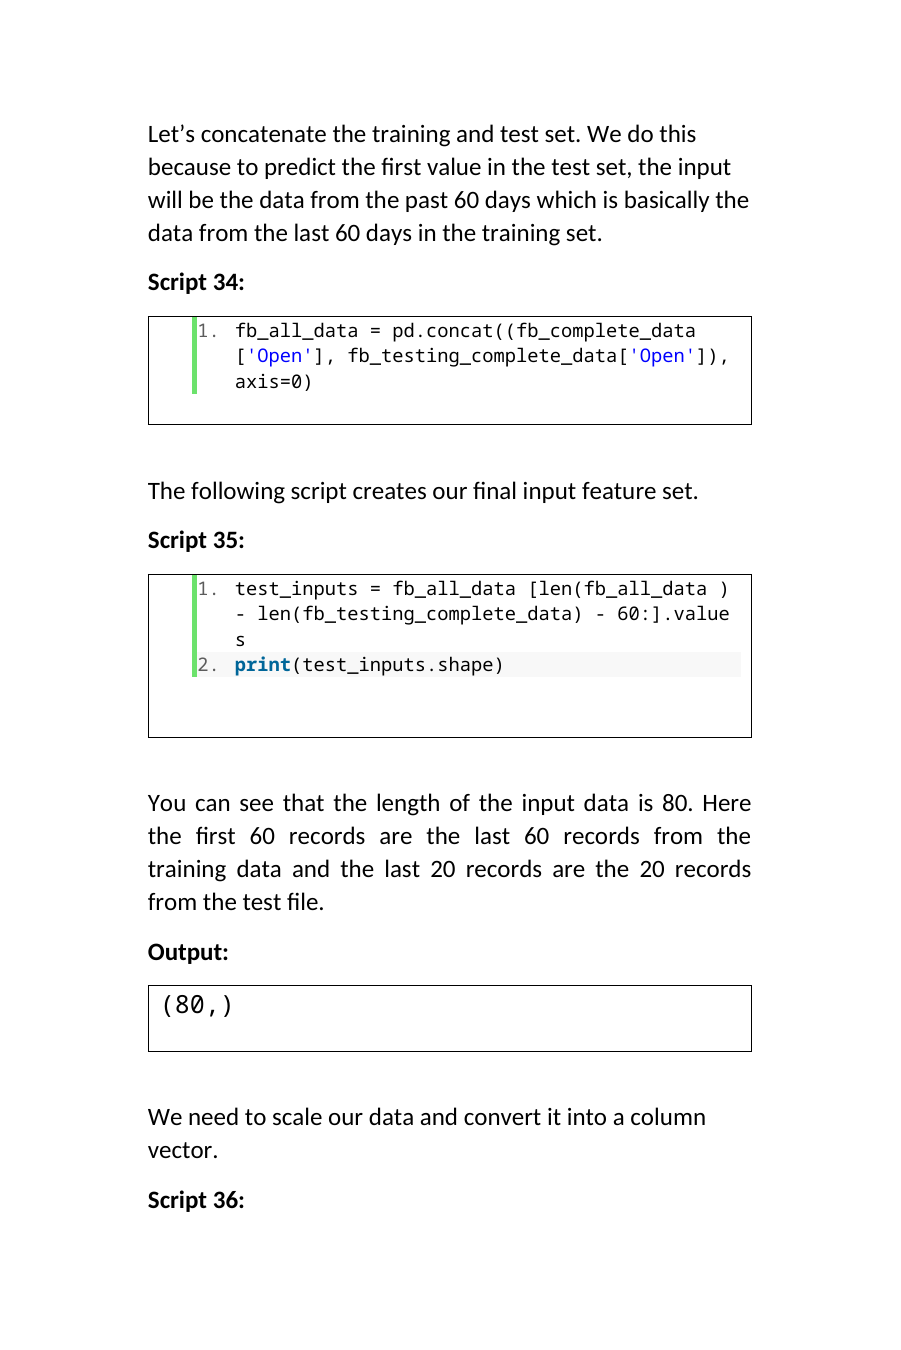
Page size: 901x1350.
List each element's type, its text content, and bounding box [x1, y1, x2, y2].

text Output: [148, 936, 752, 966]
text Let’s concatenate the training and test set. We do this because to predict the first value in the test set, the input will be the data from the past 60 days which is basically the data from the last 60 days in the training set. [148, 118, 752, 247]
text Script 34: [148, 266, 752, 297]
text Script 35: [148, 524, 752, 555]
text The following script creates our final input feature set. [148, 475, 752, 505]
text Script 36: [148, 1184, 752, 1214]
text We need to scale our data and convert it into a column vector. [148, 1102, 752, 1165]
table_header test_inputs = fb_all_data [len(fb_all_data ) - len(fb_testing_complete_data) - 60:].values print(test_inputs.shape) [149, 575, 751, 737]
table_header fb_all_data = pd.concat((fb_complete_data['Open'], fb_testing_complete_data['Open']), axis=0) [149, 317, 751, 424]
table_header (80,) [149, 986, 751, 1051]
text You can see that the length of the input data is 80. Here the first 60 records are the last 60 records from the training data and the last 20 records are the 20 records from the test file. [148, 787, 752, 917]
